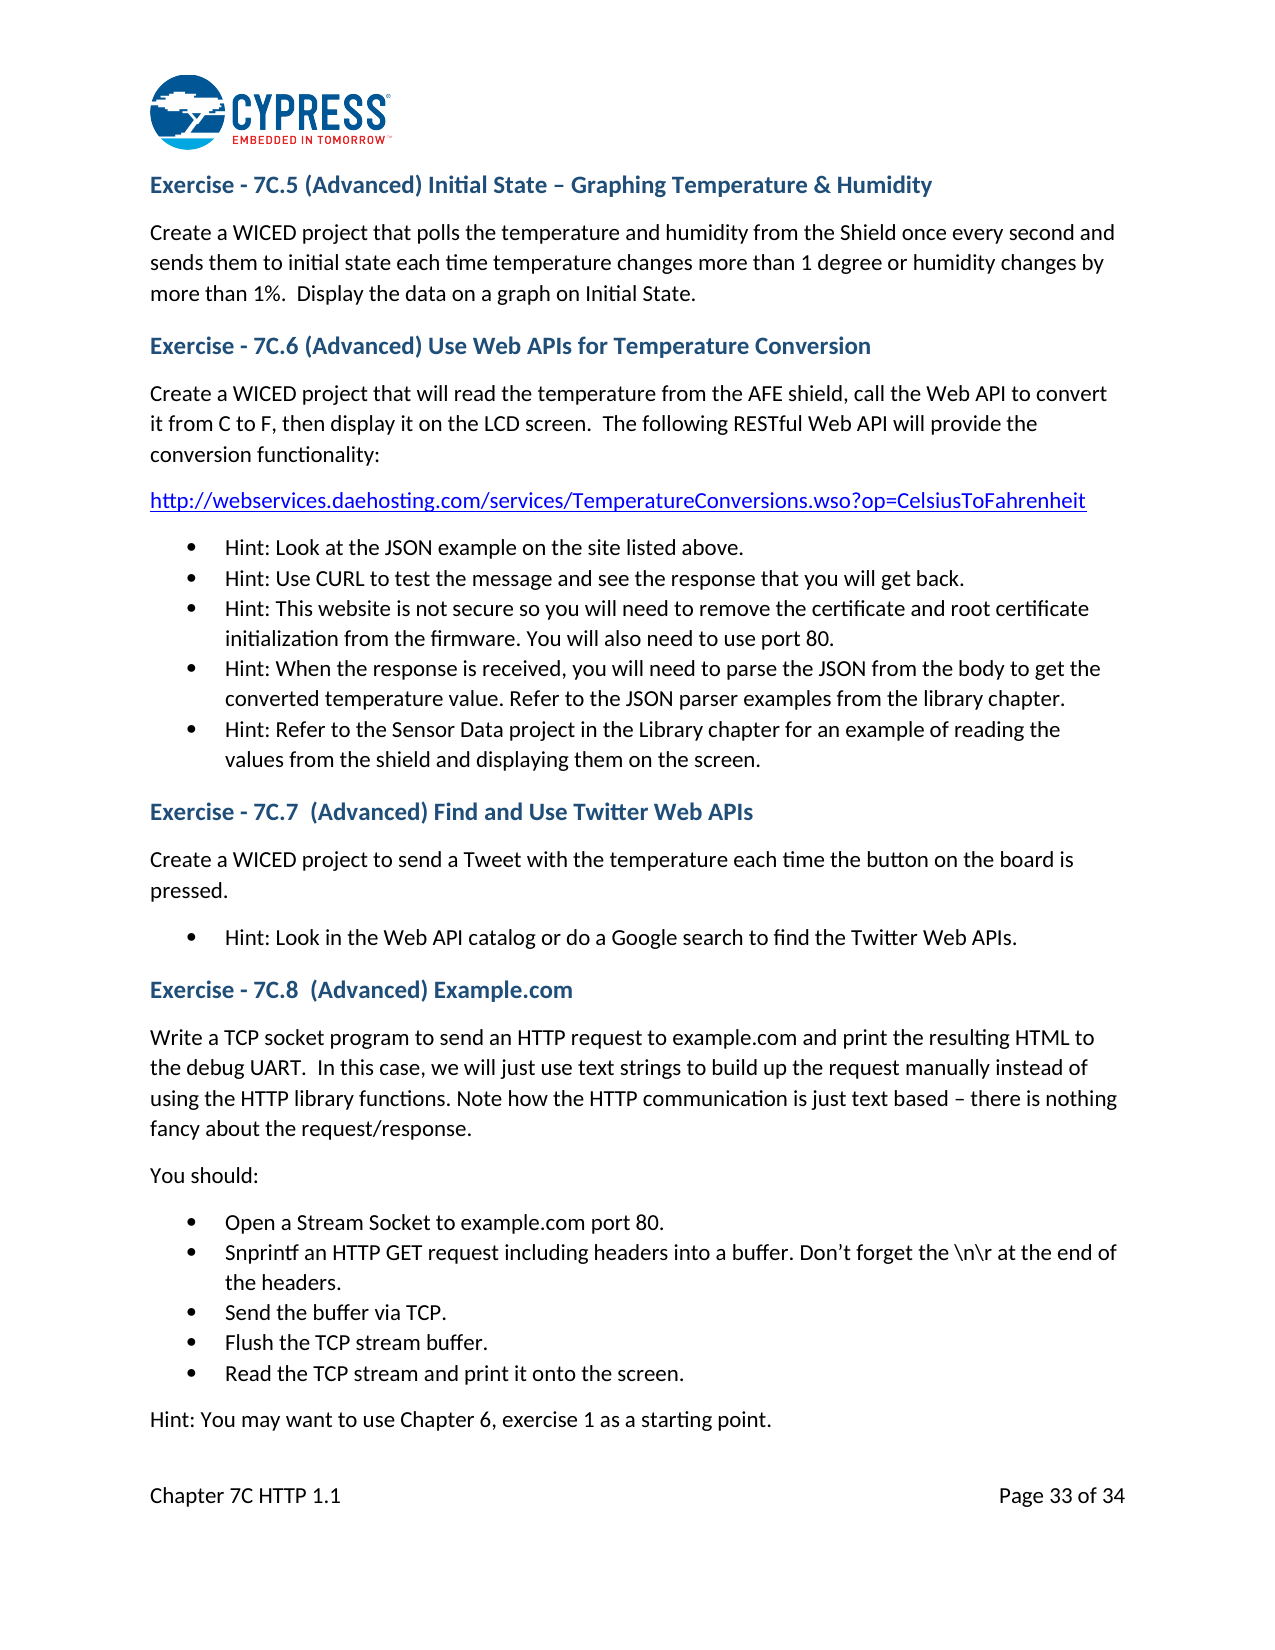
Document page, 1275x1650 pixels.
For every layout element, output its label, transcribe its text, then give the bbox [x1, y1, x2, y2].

text (Advanced) Find and Use Twitter Web APIs [150, 796, 1125, 827]
text Create a WICED project to send a Tweet with the temperature each time the button on the board is pressed. [150, 846, 1125, 904]
list Snprintf an HTTP GET request including headers into a buffer. Don’t forget the \n\r at the end of the headers. [187, 1238, 1125, 1296]
text Create a WICED project that will read the temperature from the AFE shield, call the Web API to convert it from C to F, then display it on the LCD screen. The following RESTful Web API will provide the conversion functionality: [150, 379, 1125, 468]
text Write a TCP socket program to send an HTTP request to example.com and print the resulting HTML to the debug UART. In this case, we will just use text strings to build up the request manually instead of using the HTTP library functions. Note how the HTTP communication is just text based – there is nothing fancy about the request/response. [150, 1023, 1125, 1142]
list Send the buffer via TCP. [187, 1298, 1125, 1326]
text (Advanced) Initial State – Graphing Temperature & Humidity [150, 169, 1125, 199]
text You should: [150, 1161, 1125, 1189]
list Open a Stream Socket to example.com port 80. [187, 1208, 1125, 1236]
picture [150, 75, 392, 150]
list Read the TCP stream and print it onto the screen. [187, 1359, 1125, 1387]
list Hint: When the response is received, you will need to parse the JSON from the body to get the converted temperature value. Refer to the JSON parser examples from the library chapter. [187, 654, 1125, 713]
text Create a WICED project that polls the temperature and humidity from the Shield once every second and sends them to initial state each time temperature changes more than 1 degree or humidity changes by more than 1%. Display the data on a graph on Initial State. [150, 218, 1125, 307]
list Hint: Look at the JSON example on the site listed above. [187, 533, 1125, 562]
text Hint: You may want to use Chapter 6, exercise 1 as a starting point. [150, 1406, 1125, 1434]
list Hint: Look in the Web API catalog or do a Google search to find the Twitter Web APIs. [187, 923, 1125, 951]
text (Advanced) Example.com [150, 974, 1125, 1004]
list Hint: This website is not secure so you will need to remove the certificate and root certificate initialization from the firmware. You will also need to use port 80. [187, 594, 1125, 652]
list Hint: Use CURL to test the message and see the response that you will get back. [187, 564, 1125, 592]
list Hint: Refer to the Sensor Data project in the Library chapter for an example of reading the values from the shield and displaying them on the screen. [187, 715, 1125, 773]
text (Advanced) Use Web APIs for Temperature Conversion [150, 330, 1125, 360]
list Flush the TCP stream buffer. [187, 1328, 1125, 1357]
text http://webservices.daehosting.com/services/TemperatureConversions.wso?op=CelsiusToFahrenheit [150, 487, 1125, 515]
